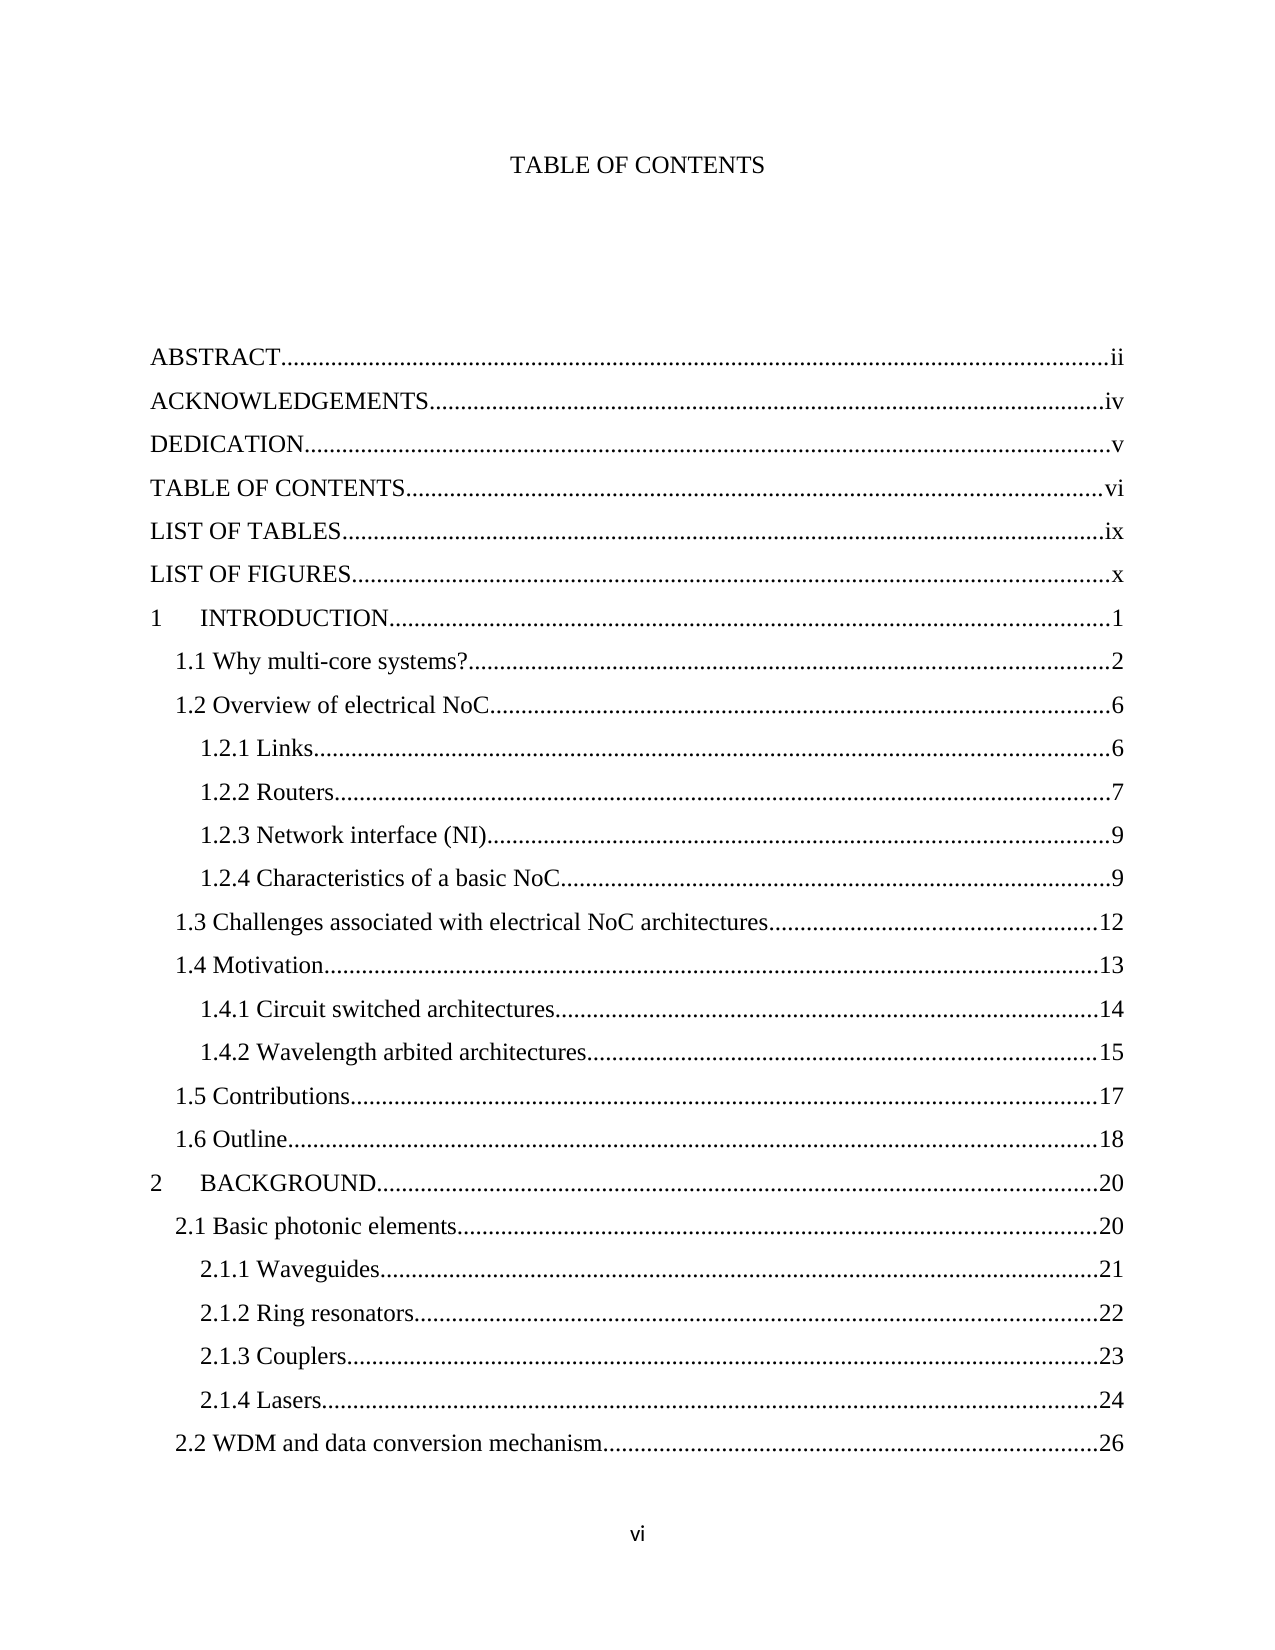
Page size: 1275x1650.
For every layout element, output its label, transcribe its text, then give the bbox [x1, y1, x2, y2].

subtitle TABLE OF CONTENTS [150, 150, 1125, 179]
